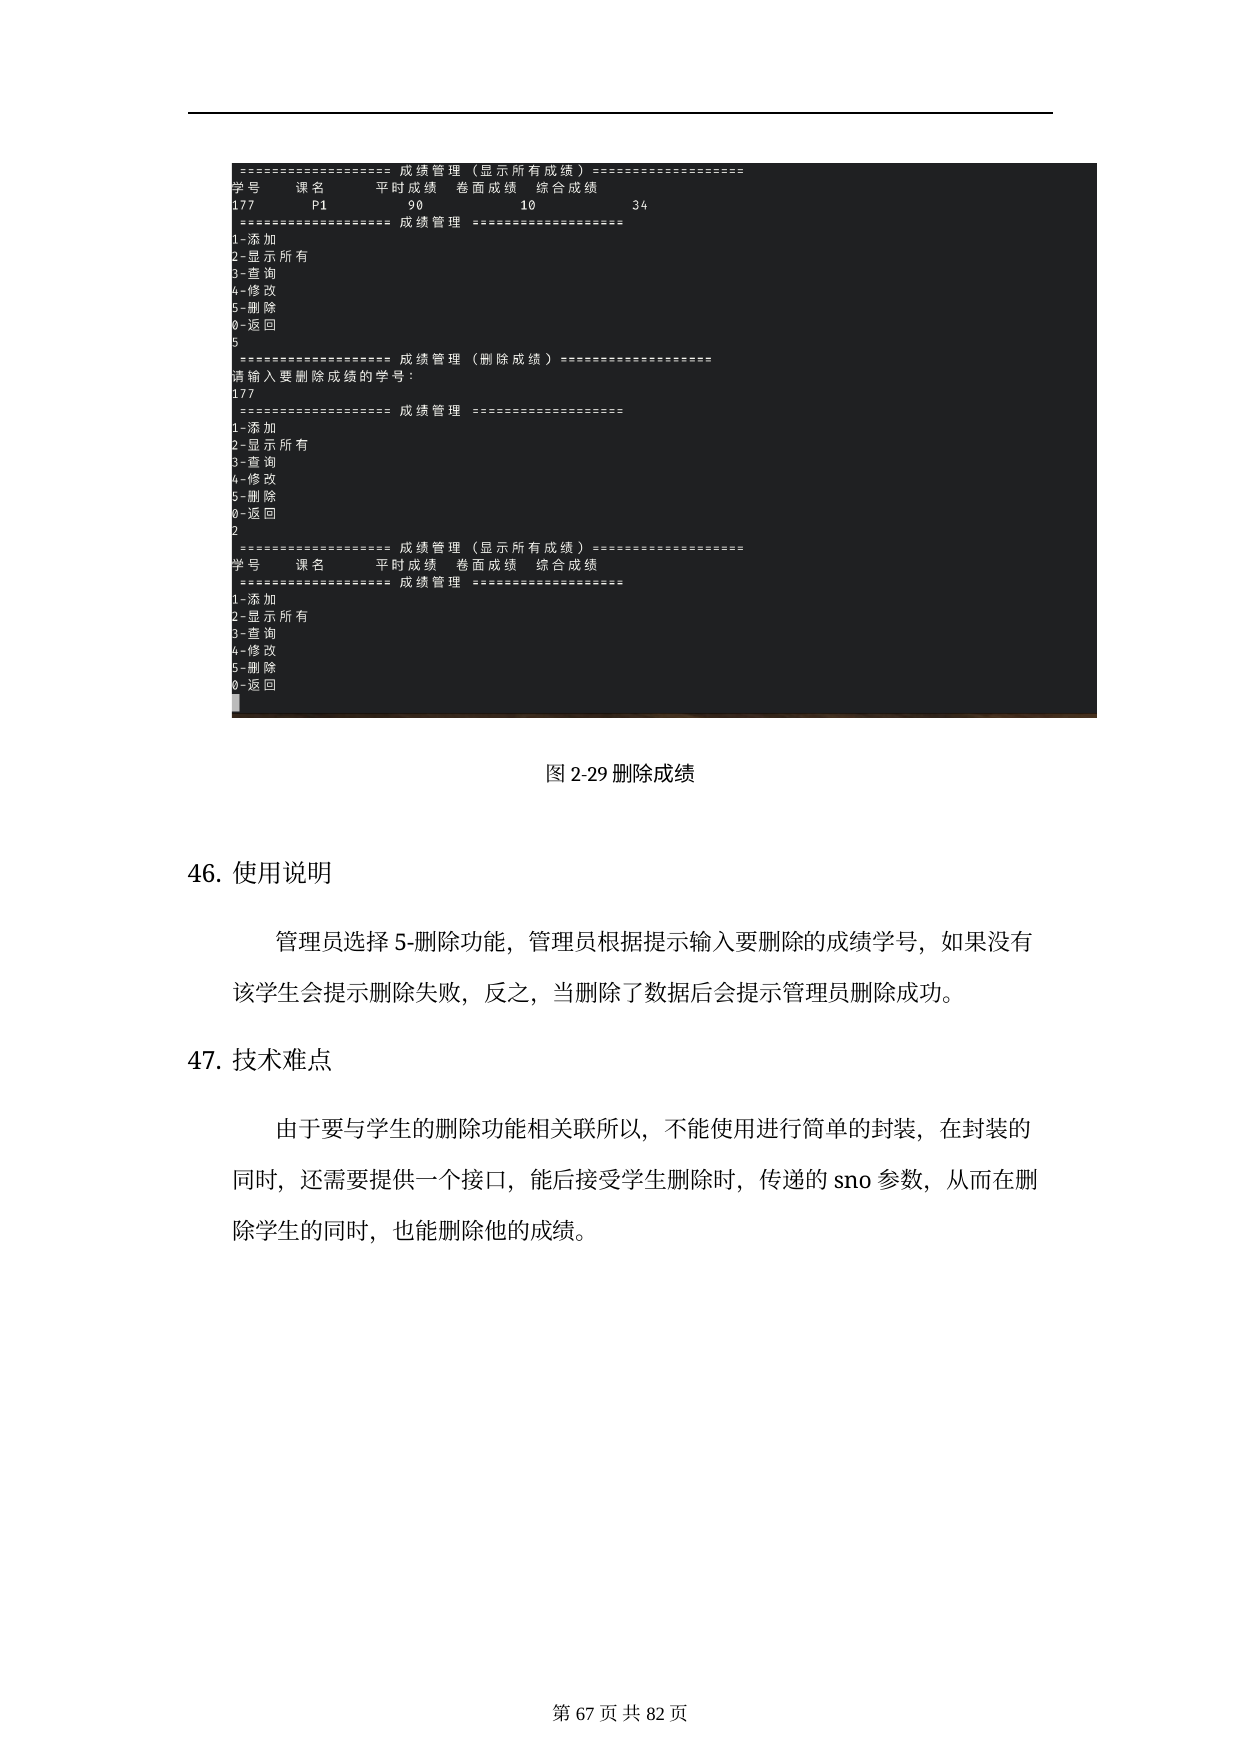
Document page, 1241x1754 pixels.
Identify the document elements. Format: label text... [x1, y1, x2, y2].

text 管理员选择5-删除功能，管理员根据提示输入要删除的成绩学号，如果没有该学生会提示删除失败，反之，当删除了数据后会提示管理员删除成功。 [232, 924, 1053, 1009]
list 技术难点 [187, 1025, 1053, 1093]
picture [231, 163, 1097, 718]
text 由于要与学生的删除功能相关联所以，不能使用进行简单的封装，在封装的同时，还需要提供一个接口，能后接受学生删除时，传递的 sno 参数，从而在删除学生的同时，也能删除他的成绩。 [232, 1111, 1053, 1247]
list 使用说明 [187, 838, 1053, 906]
